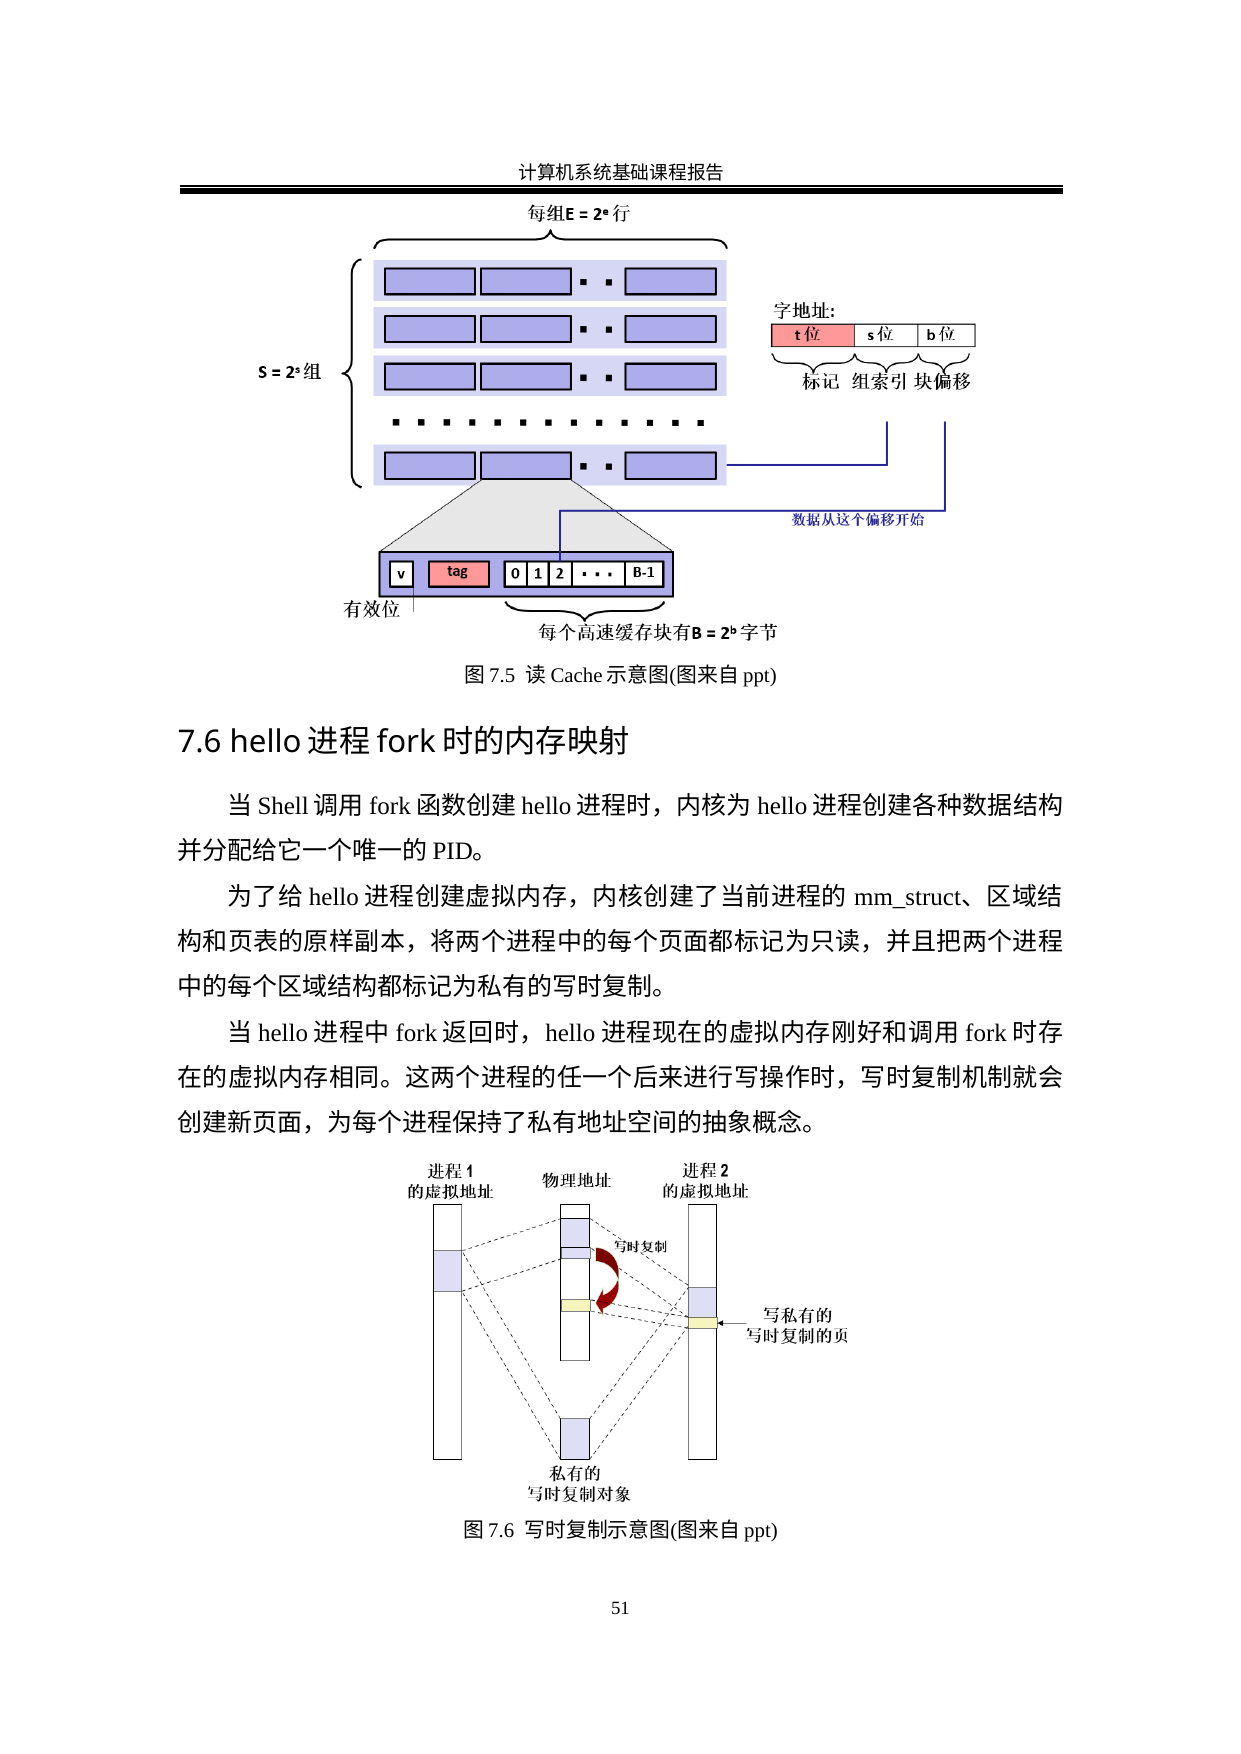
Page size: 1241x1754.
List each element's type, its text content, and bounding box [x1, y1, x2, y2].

text 为了给hello进程创建虚拟内存，内核创建了当前进程的mm_struct、区域结构和页表的原样副本，将两个进程中的每个页面都标记为只读，并且把两个进程中的每个区域结构都标记为私有的写时复制。 [177, 876, 1063, 1003]
subtitle 7.6 hello进程fork时的内存映射 [177, 721, 1063, 760]
text 当Shell调用fork函数创建hello进程时，内核为hello进程创建各种数据结构，并分配给它一个唯一的PID。 [177, 785, 1063, 867]
picture [253, 200, 987, 651]
text 图7.6 写时复制示意图(图来自ppt) [177, 1513, 1063, 1544]
text 图7.5 读Cache示意图(图来自ppt) [177, 658, 1063, 688]
text 当hello进程中fork返回时，hello进程现在的虚拟内存刚好和调用fork时存在的虚拟内存相同。这两个进程的任一个后来进行写操作时，写时复制机制就会创建新页面，为每个进程保持了私有地址空间的抽象概念。 [177, 1012, 1063, 1139]
picture [393, 1147, 847, 1507]
